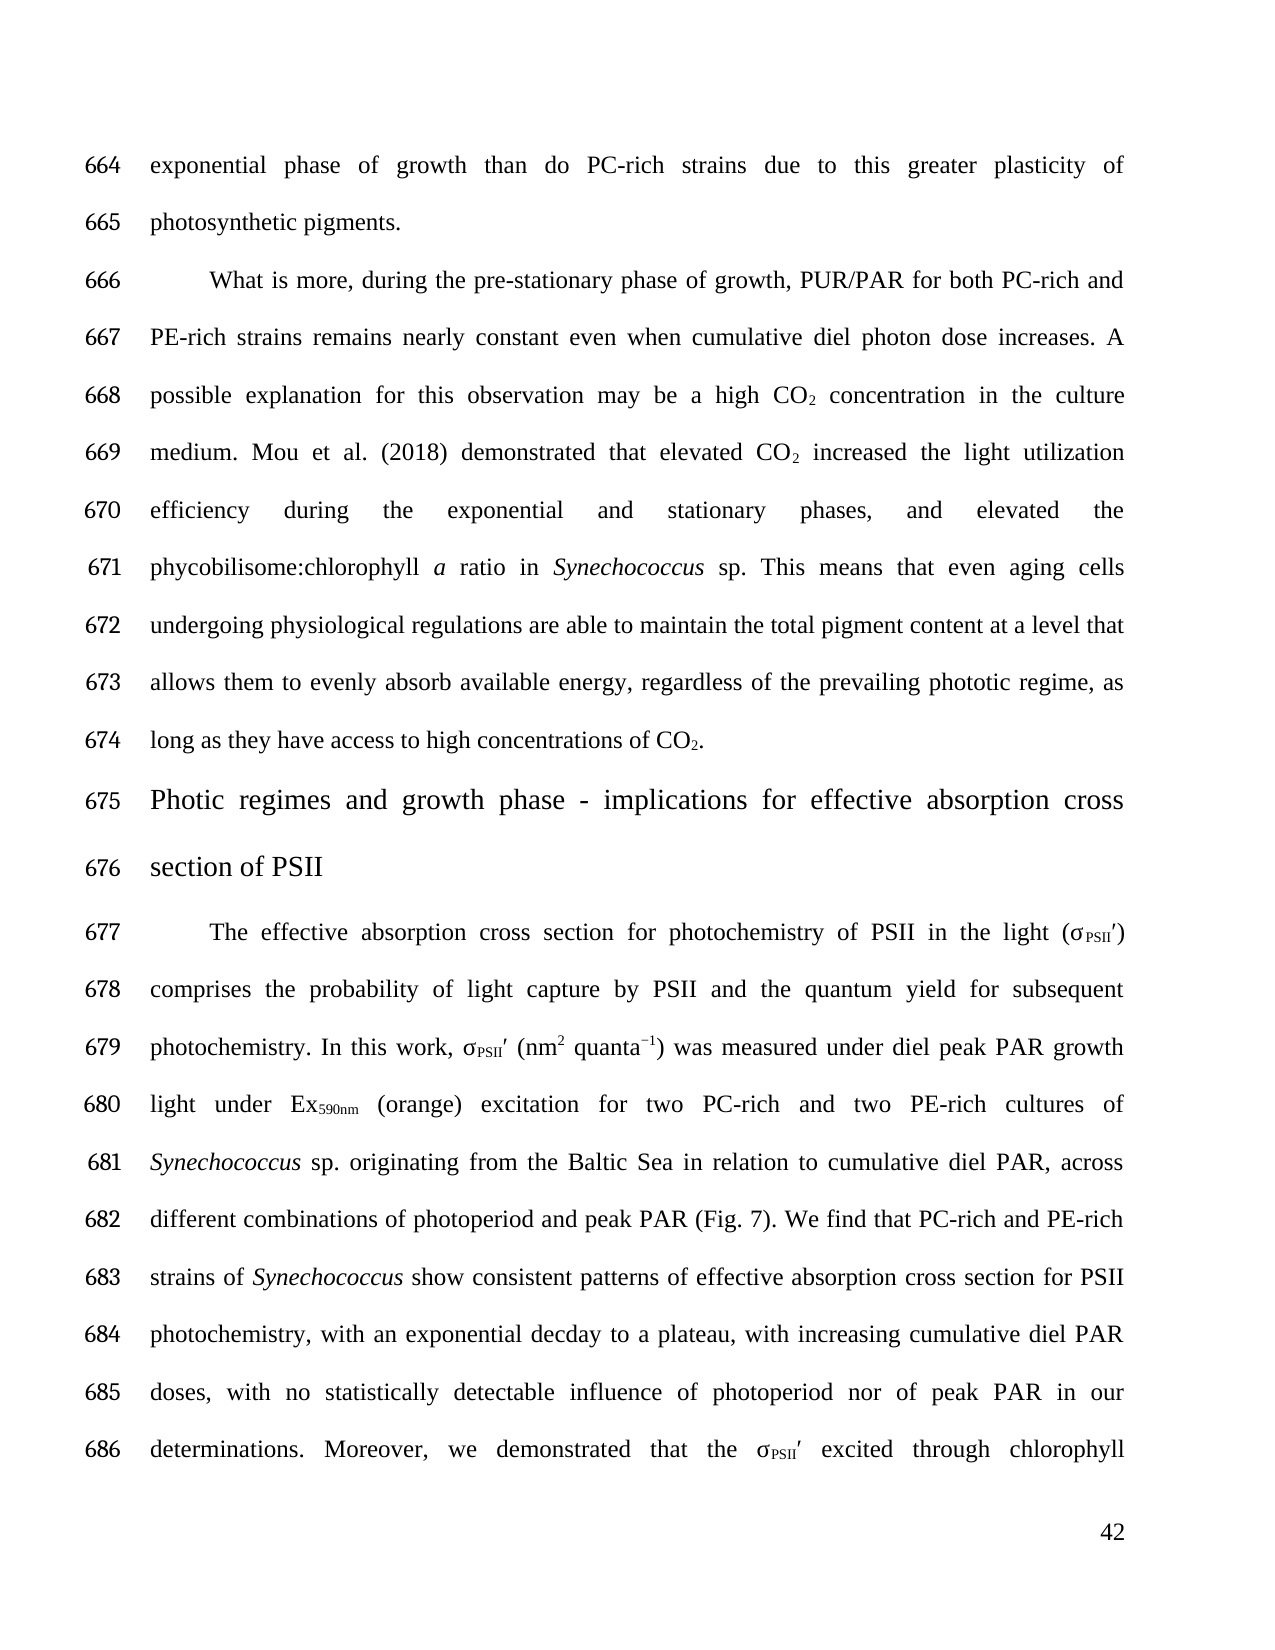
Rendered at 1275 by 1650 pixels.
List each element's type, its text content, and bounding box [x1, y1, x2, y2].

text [150, 150, 1125, 236]
text What is more, during the pre-stationary phase of growth, PUR/PAR for both PC-rich and PE-rich strains remains nearly constant even when cumulative diel photon dose increases. A possible explanation for this observation may be a high CO2 concentration in the culture medium. Mou et al. (2018) demonstrated that elevated CO2 increased the light utilization efficiency during the exponential and stationary phases, and elevated the phycobilisome:chlorophyll a ratio in Synechococcus sp. This means that even aging cells undergoing physiological regulations are able to maintain the total pigment content at a level that allows them to evenly absorb available energy, regardless of the prevailing phototic regime, as long as they have access to high concentrations of CO2. [150, 265, 1125, 754]
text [150, 917, 1125, 1463]
subtitle Photic regimes and growth phase - implications for effective absorption cross section of PSII [150, 782, 1125, 883]
